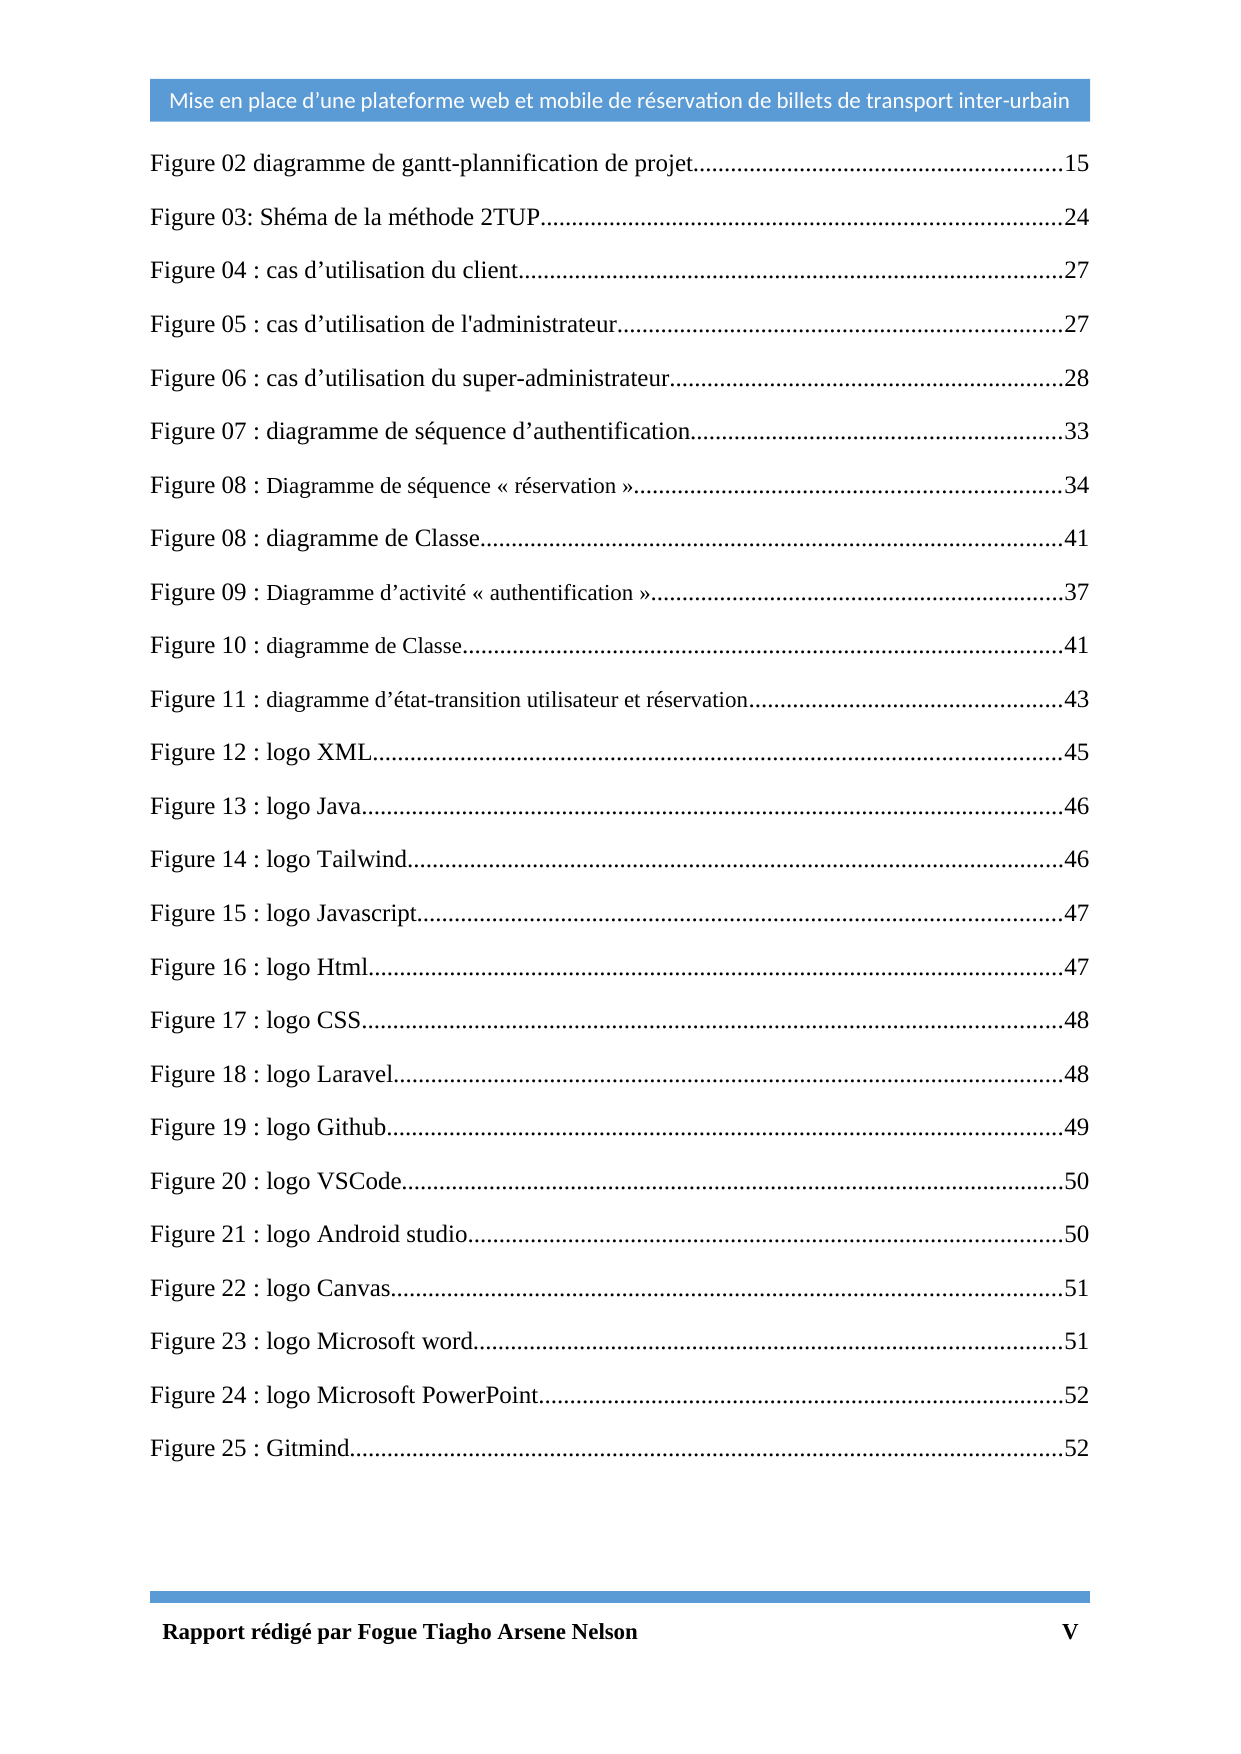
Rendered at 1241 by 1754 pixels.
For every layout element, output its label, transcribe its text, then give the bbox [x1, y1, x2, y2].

text Figure 10 : diagramme de Classe 41 [150, 630, 1090, 659]
text Figure 20 : logo VSCode 50 [150, 1166, 1090, 1194]
text Figure 07 : diagramme de séquence d’authentification 33 [150, 416, 1090, 445]
text Figure 25 : Gitmind 52 [150, 1433, 1090, 1462]
text Figure 12 : logo XML 45 [150, 737, 1090, 766]
text Figure 19 : logo Github 49 [150, 1112, 1090, 1141]
text Figure 08 : diagramme de Classe 41 [150, 523, 1090, 552]
text Figure 04 : cas d’utilisation du client 27 [150, 256, 1090, 284]
text Figure 05 : cas d’utilisation de l'administrateur 27 [150, 309, 1090, 338]
text Figure 18 : logo Laravel 48 [150, 1059, 1090, 1087]
text Figure 22 : logo Canvas 51 [150, 1273, 1090, 1302]
text Figure 03: Shéma de la méthode 2TUP 24 [150, 202, 1090, 231]
text Figure 11 : diagramme d’état-transition utilisateur et réservation 43 [150, 684, 1090, 713]
text Figure 02 diagramme de gantt-plannification de projet 15 [150, 148, 1090, 177]
text Figure 23 : logo Microsoft word 51 [150, 1326, 1090, 1355]
text Figure 24 : logo Microsoft PowerPoint 52 [150, 1380, 1090, 1409]
text Figure 21 : logo Android studio 50 [150, 1219, 1090, 1248]
text Figure 16 : logo Html 47 [150, 952, 1090, 980]
text Figure 13 : logo Java 46 [150, 791, 1090, 820]
text Figure 15 : logo Javascript 47 [150, 898, 1090, 927]
text Figure 17 : logo CSS 48 [150, 1005, 1090, 1034]
text Figure 06 : cas d’utilisation du super-administrateur 28 [150, 363, 1090, 391]
text Figure 14 : logo Tailwind 46 [150, 844, 1090, 873]
text Figure 09 : Diagramme d’activité « authentification » 37 [150, 577, 1090, 606]
text Figure 08 : Diagramme de séquence « réservation » 34 [150, 470, 1090, 498]
